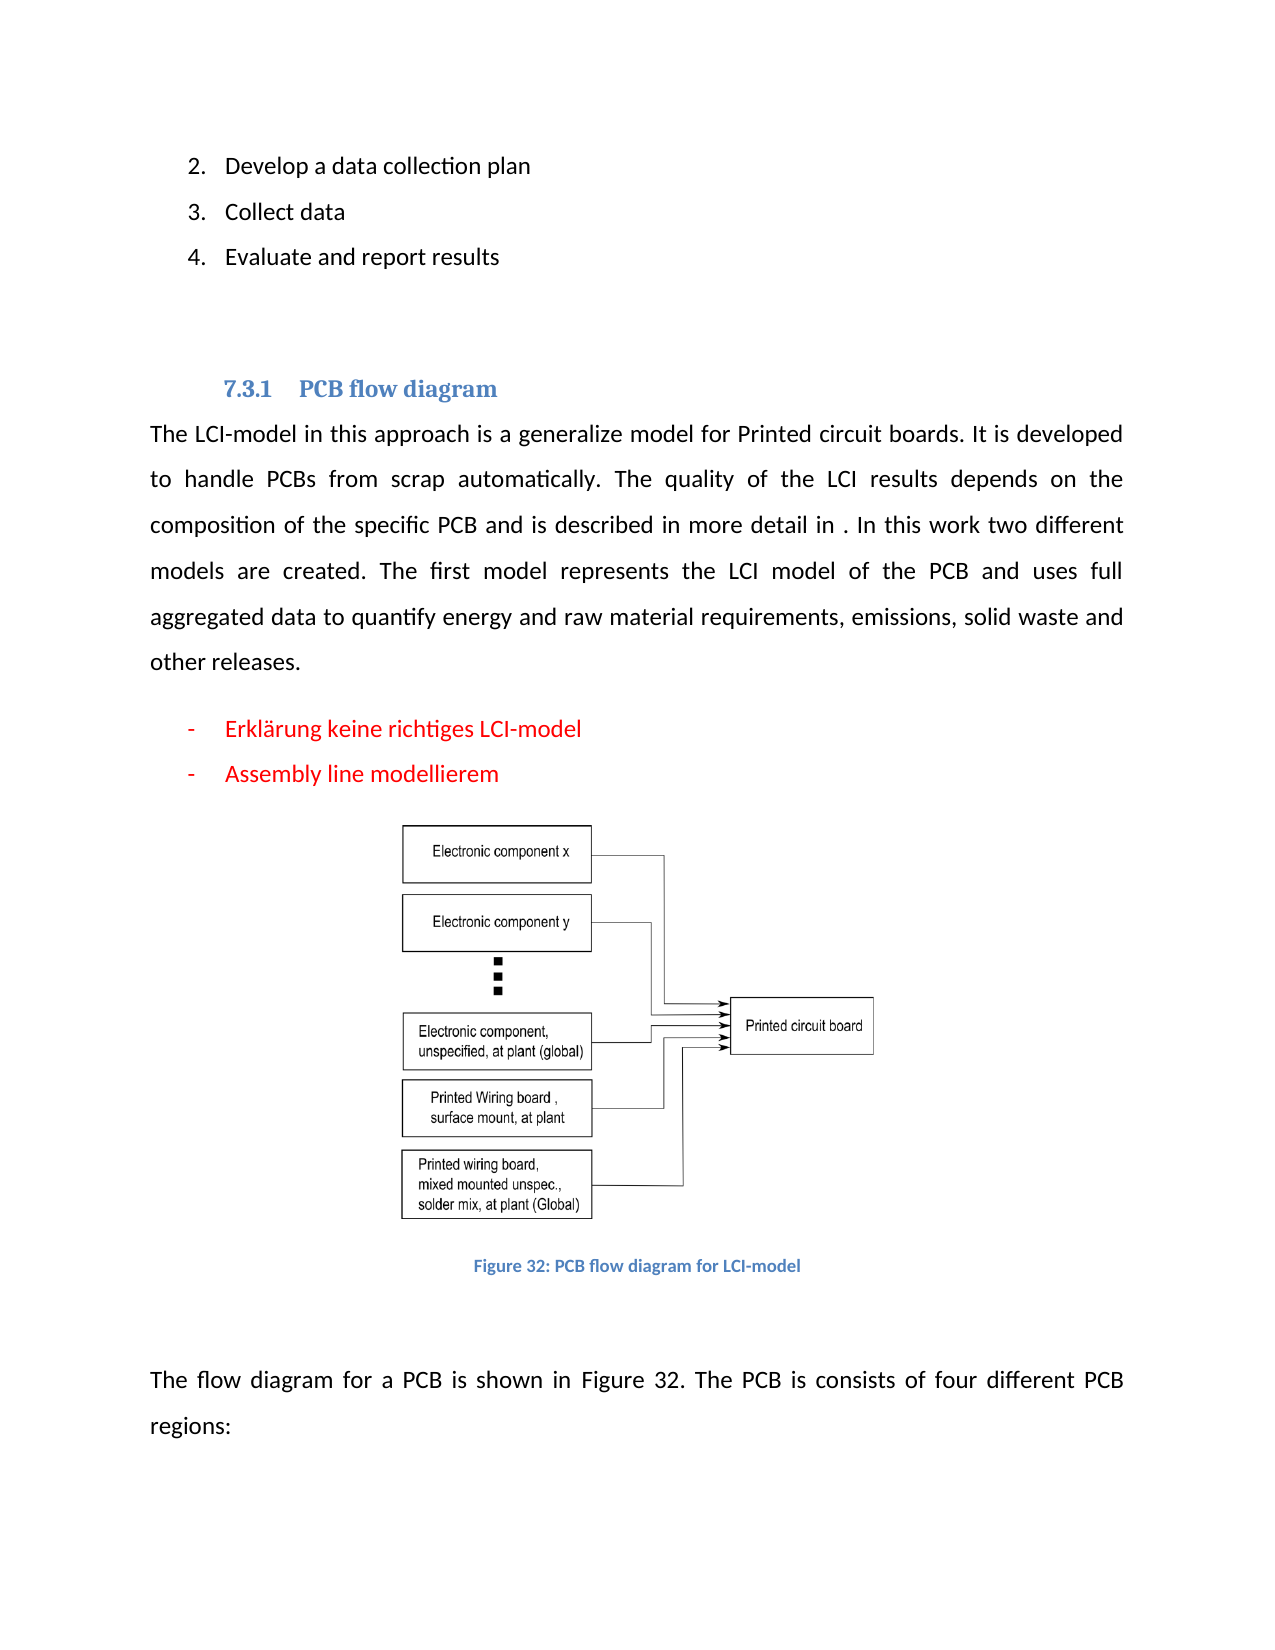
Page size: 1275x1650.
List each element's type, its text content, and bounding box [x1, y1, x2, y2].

text Figure 32: PCB flow diagram for LCI-model [150, 1254, 1125, 1277]
list Assembly line modellierem [187, 759, 1125, 789]
list Collect data [187, 196, 1125, 226]
text The flow diagram for a PCB is shown in Figure 32. The PCB is consists of four different PCB regions: [150, 1364, 1125, 1441]
text The LCI-model in this approach is a generalize model for Printed circuit boards. It is developed to handle PCBs from scrap automatically. The quality of the LCI results depends on the composition of the specific PCB and is described in more detail in . In this work two different models are created. The first model represents the LCI model of the PCB and uses full aggregated data to quantify energy and raw material requirements, emissions, solid waste and other releases. [150, 418, 1125, 677]
list Evaluate and report results [187, 241, 1125, 272]
list Develop a data collection plan [187, 150, 1125, 181]
picture [401, 825, 874, 1219]
list Erklärung keine richtiges LCI-model [187, 713, 1125, 743]
subtitle PCB flow diagram [224, 374, 1125, 403]
